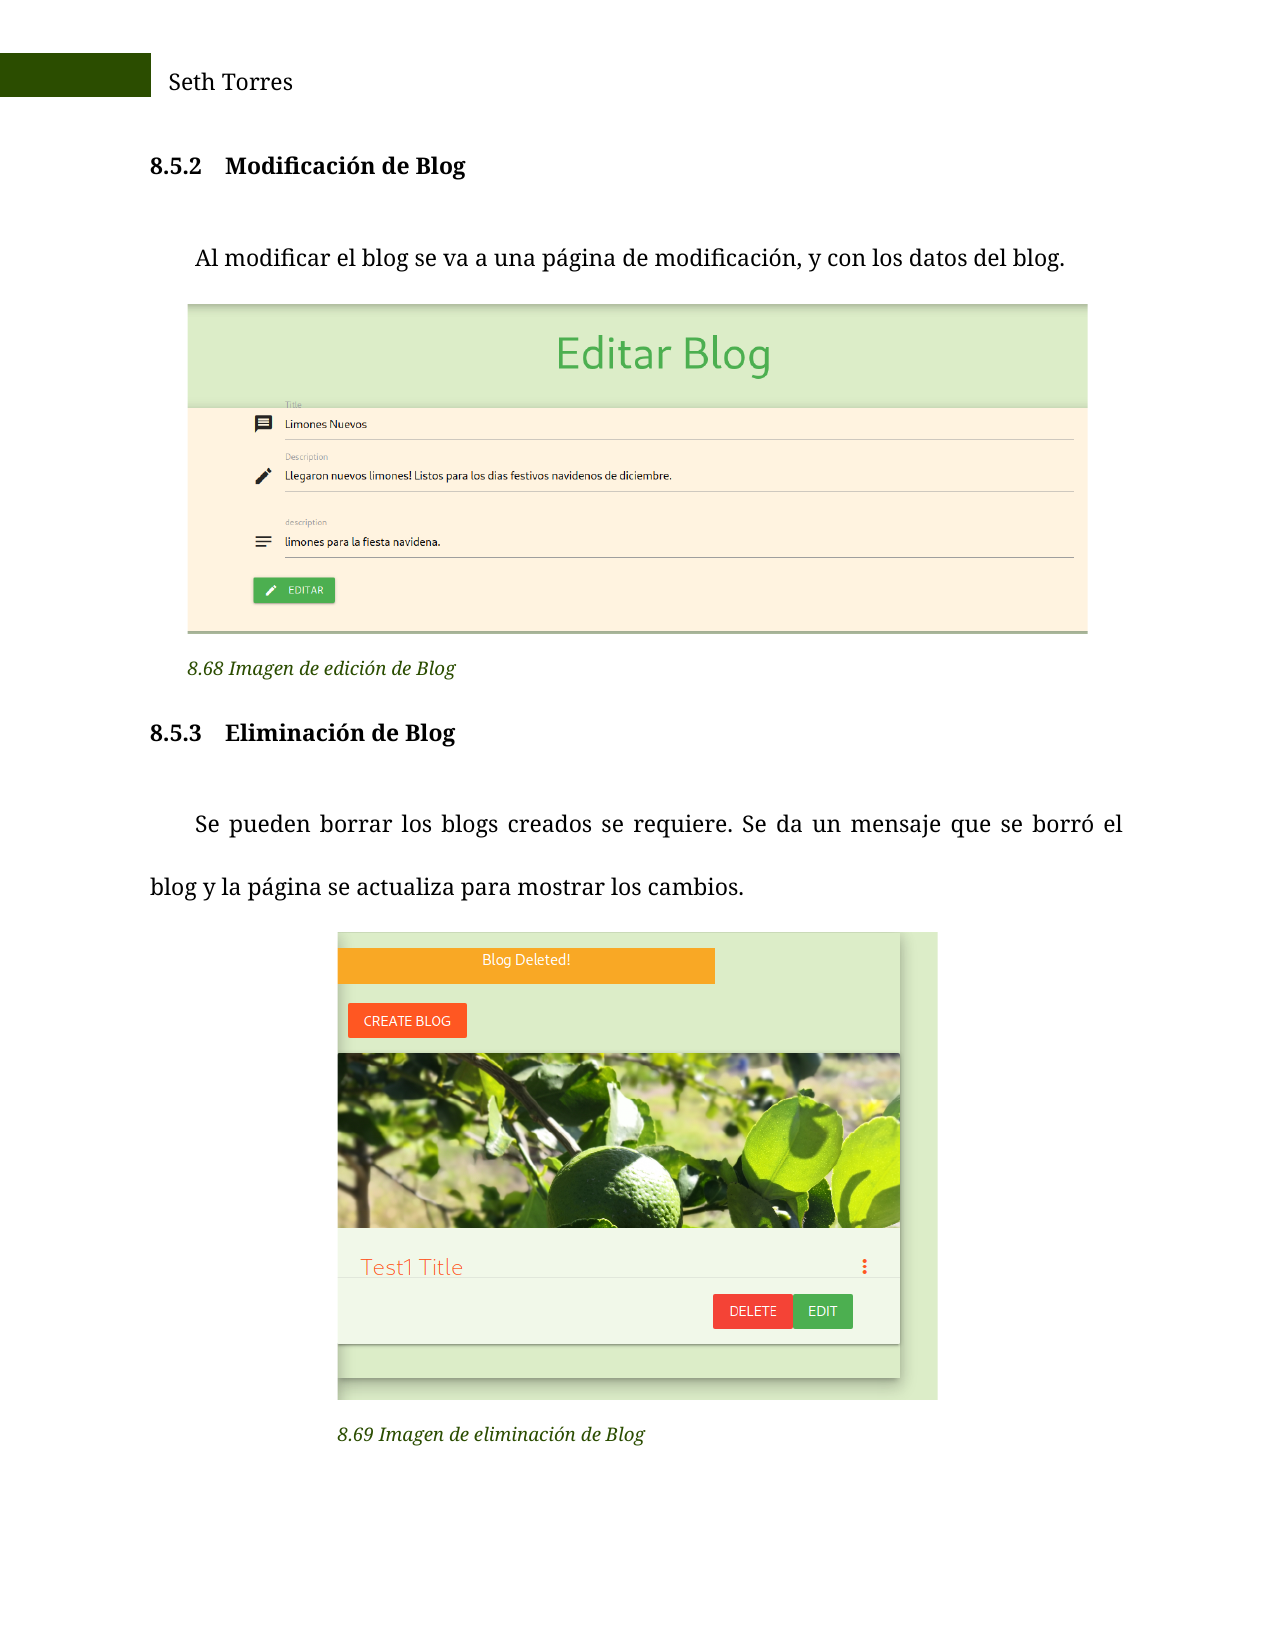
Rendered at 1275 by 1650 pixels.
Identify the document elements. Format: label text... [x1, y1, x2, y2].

picture [187, 304, 1088, 634]
subtitle Modificación de Blog [150, 150, 1125, 181]
picture [337, 932, 938, 1400]
text Se pueden borrar los blogs creados se requiere. Se da un mensaje que se borró el blog y la página se actualiza para mostrar los cambios. [150, 808, 1125, 902]
text Al modificar el blog se va a una página de modificación, y con los datos del blog. [150, 242, 1125, 273]
